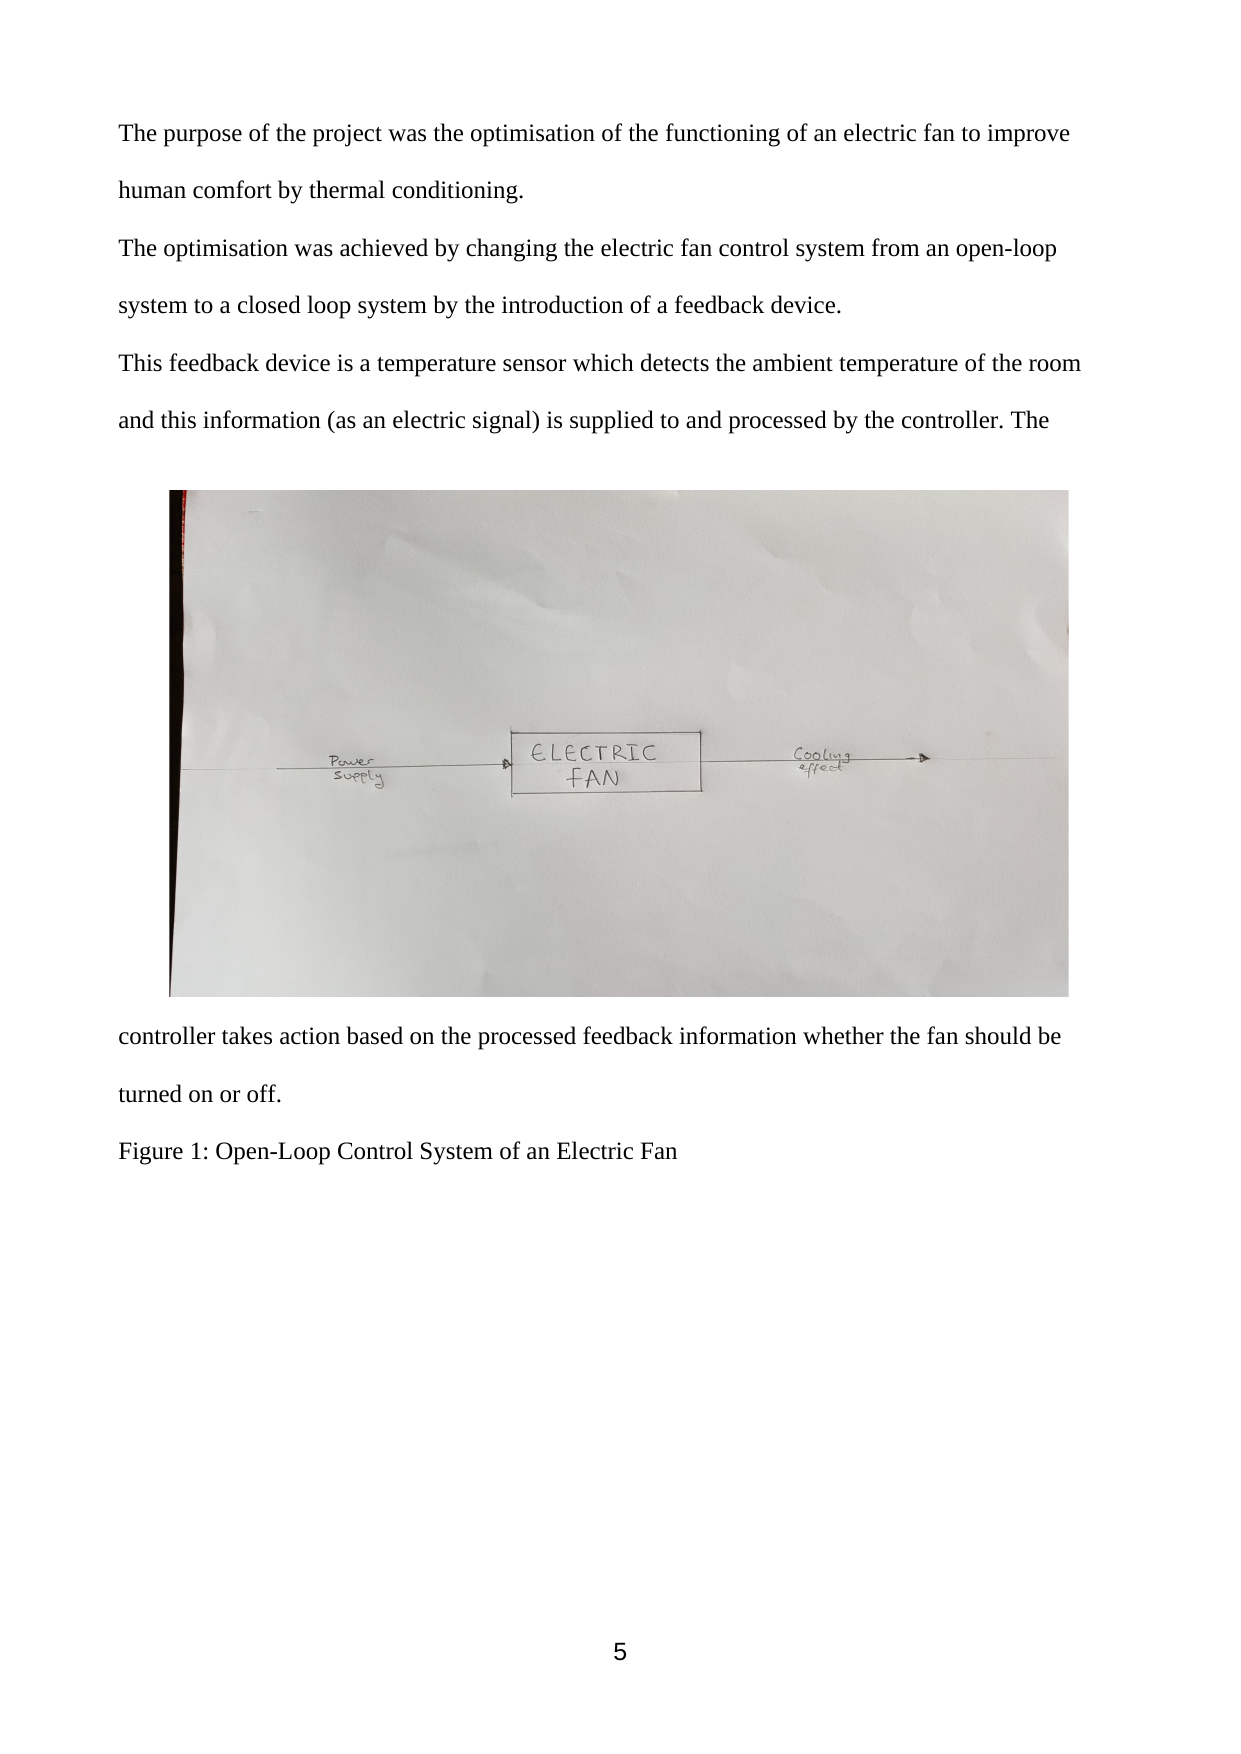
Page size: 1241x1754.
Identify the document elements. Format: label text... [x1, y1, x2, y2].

text Figure 1: Open-Loop Control System of an Electric Fan [118, 1136, 1122, 1165]
text The optimisation was achieved by changing the electric fan control system from an open-loop system to a closed loop system by the introduction of a feedback device. [118, 233, 1122, 319]
text The purpose of the project was the optimisation of the functioning of an electric fan to improve human comfort by thermal conditioning. [118, 118, 1122, 204]
picture [169, 490, 1069, 997]
